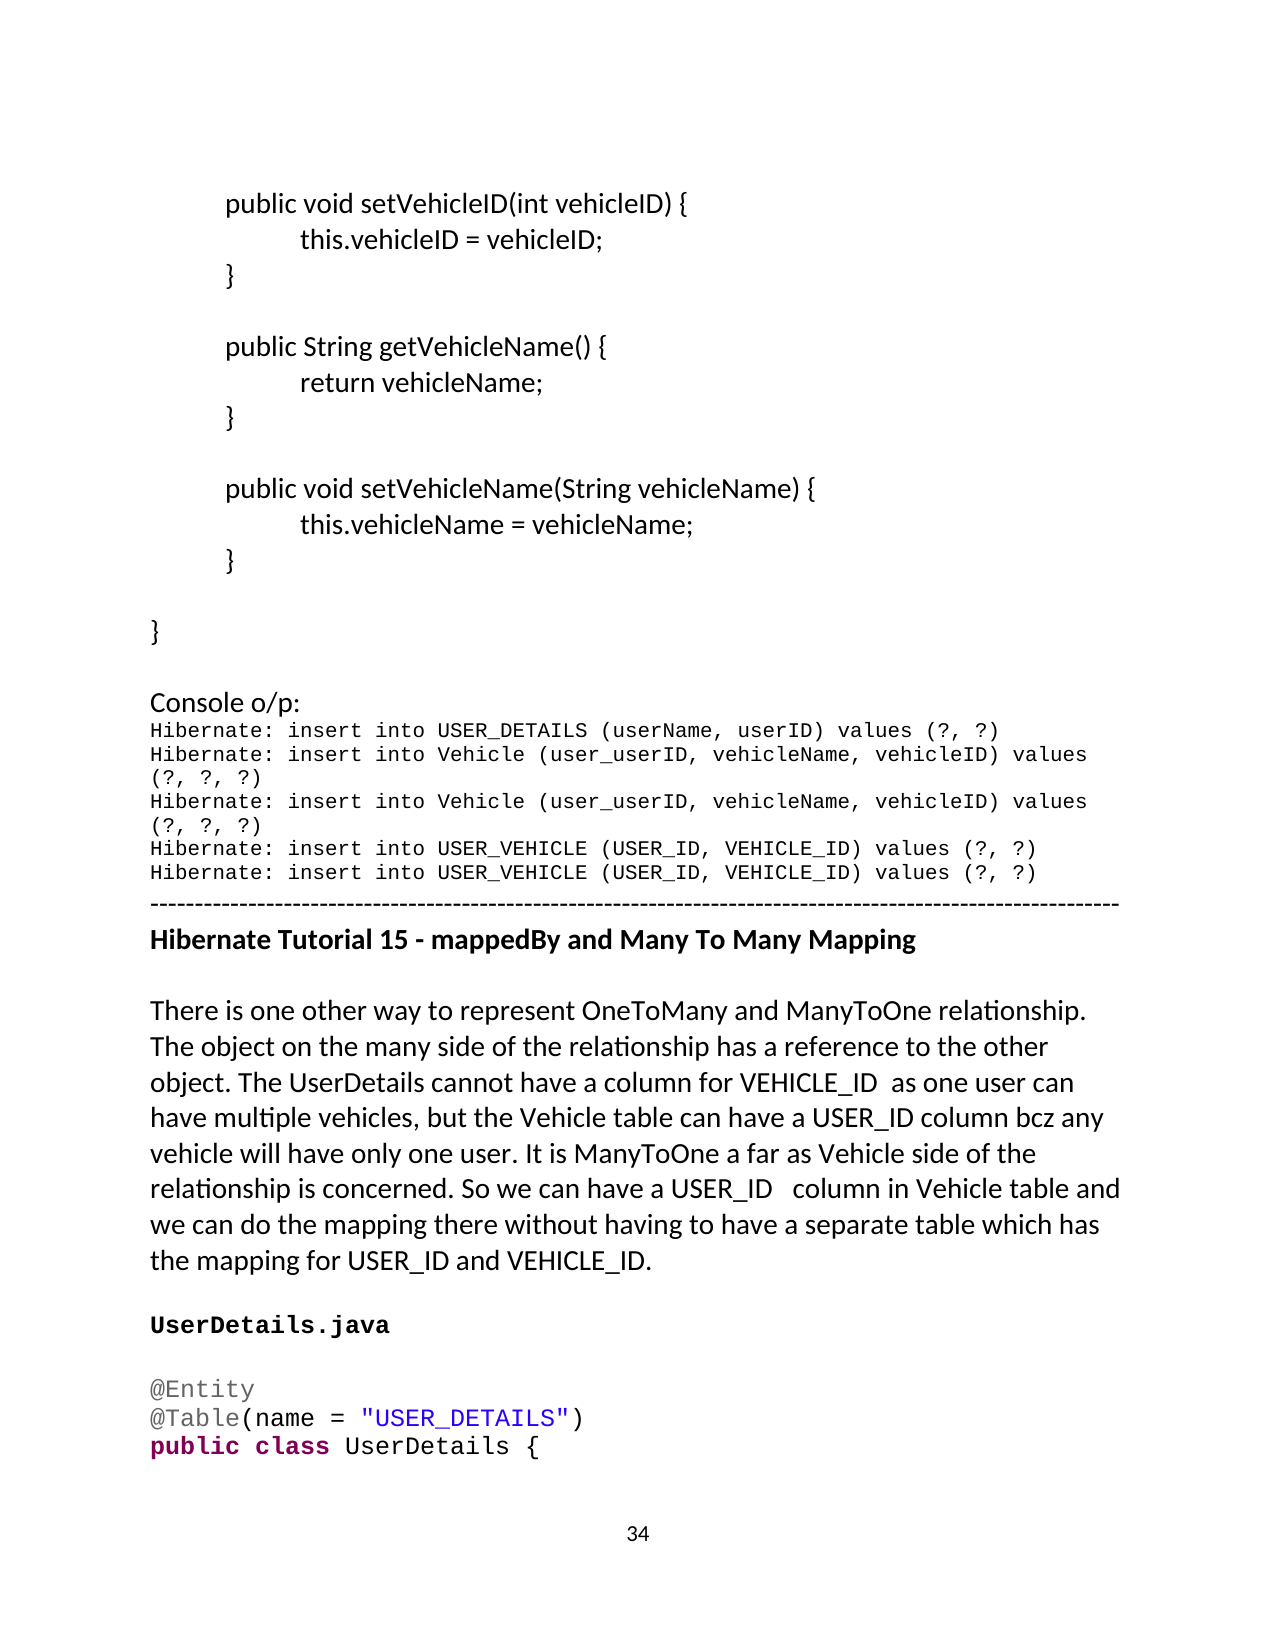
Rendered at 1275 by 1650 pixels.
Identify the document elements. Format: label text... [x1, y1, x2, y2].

text return vehicleName; [150, 364, 1125, 399]
text } [150, 542, 1125, 577]
text public String getVehicleName() { [150, 328, 1125, 364]
text this.vehicleName = vehicleName; [150, 506, 1125, 542]
text public void setVehicleID(int vehicleID) { [150, 186, 1125, 221]
text ------------------------------------------------------------------------------------------------------------- [150, 886, 1125, 921]
text The object on the many side of the relationship has a reference to the other object. The UserDetails cannot have a column for VEHICLE_ID as one user can have multiple vehicles, but the Vehicle table can have a USER_ID column bcz any vehicle will have only one user. It is ManyToOne a far as Vehicle side of the relationship is concerned. So we can have a USER_ID column in Vehicle table and we can do the mapping there without having to have a separate table which has the mapping for USER_ID and VEHICLE_ID. [150, 1028, 1125, 1277]
text Console o/p: [150, 684, 1125, 720]
text this.vehicleID = vehicleID; [150, 221, 1125, 257]
text Hibernate: insert into USER_DETAILS (userName, userID) values (?, ?) [150, 720, 1125, 744]
text UserDetails.java [150, 1313, 1125, 1341]
text Hibernate Tutorial 15 - mappedBy and Many To Many Mapping [150, 921, 1125, 957]
text @Entity [150, 1377, 1125, 1405]
text There is one other way to represent OneToMany and ManyToOne relationship. [150, 992, 1125, 1028]
text Hibernate: insert into Vehicle (user_userID, vehicleName, vehicleID) values (?, ?, ?) [150, 744, 1125, 791]
text public class UserDetails { [150, 1434, 1125, 1462]
text } [150, 399, 1125, 435]
text Hibernate: insert into Vehicle (user_userID, vehicleName, vehicleID) values (?, ?, ?) [150, 791, 1125, 838]
text } [150, 613, 1125, 649]
text Hibernate: insert into USER_VEHICLE (USER_ID, VEHICLE_ID) values (?, ?) [150, 838, 1125, 862]
text } [150, 257, 1125, 292]
text public void setVehicleName(String vehicleName) { [150, 471, 1125, 506]
text @Table(name = "USER_DETAILS") [150, 1405, 1125, 1434]
text Hibernate: insert into USER_VEHICLE (USER_ID, VEHICLE_ID) values (?, ?) [150, 862, 1125, 886]
